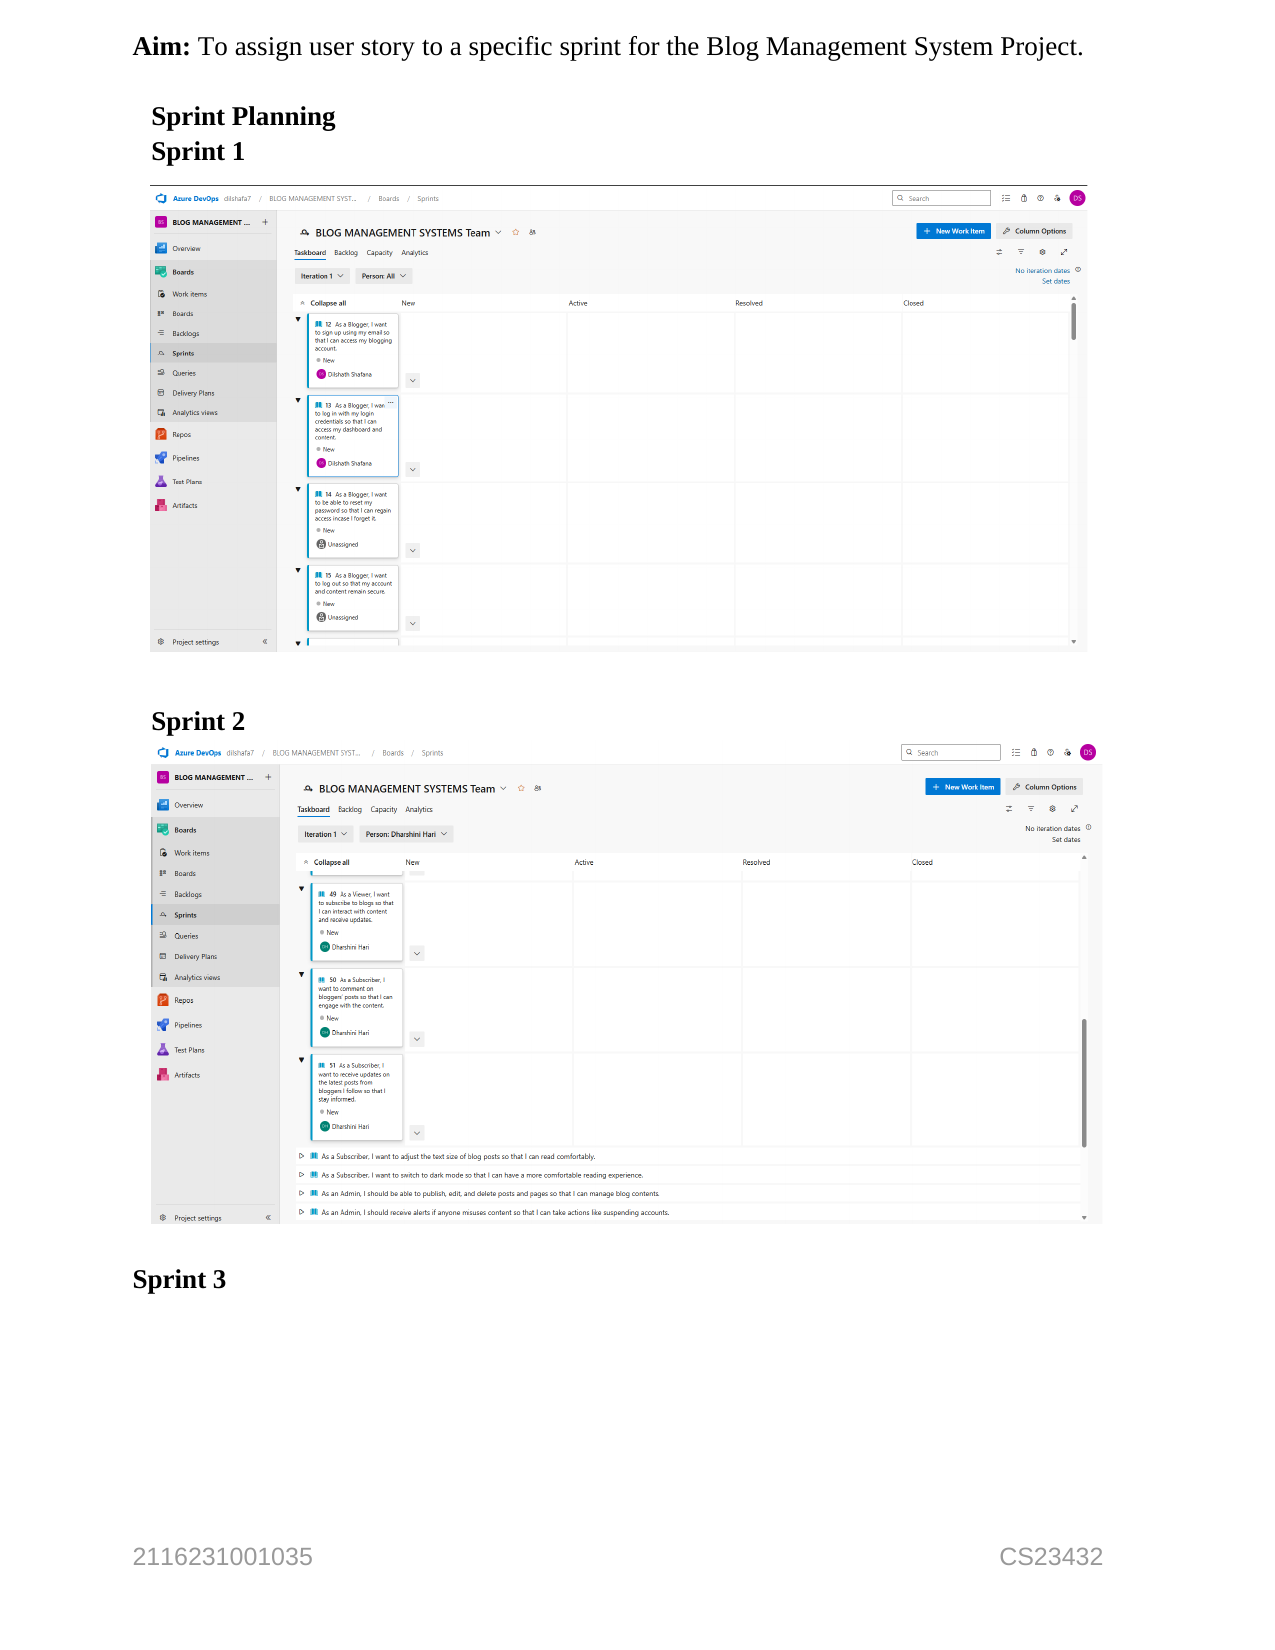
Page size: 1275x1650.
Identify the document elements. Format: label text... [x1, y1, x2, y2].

text Sprint 3 [132, 1263, 1126, 1294]
text Sprint Planning [151, 99, 1126, 131]
picture [151, 740, 1103, 1224]
text Sprint 1 [151, 135, 1126, 166]
text Aim: To assign user story to a specific sprint for the Blog Management System Project. [132, 30, 1126, 61]
picture [150, 185, 1088, 652]
